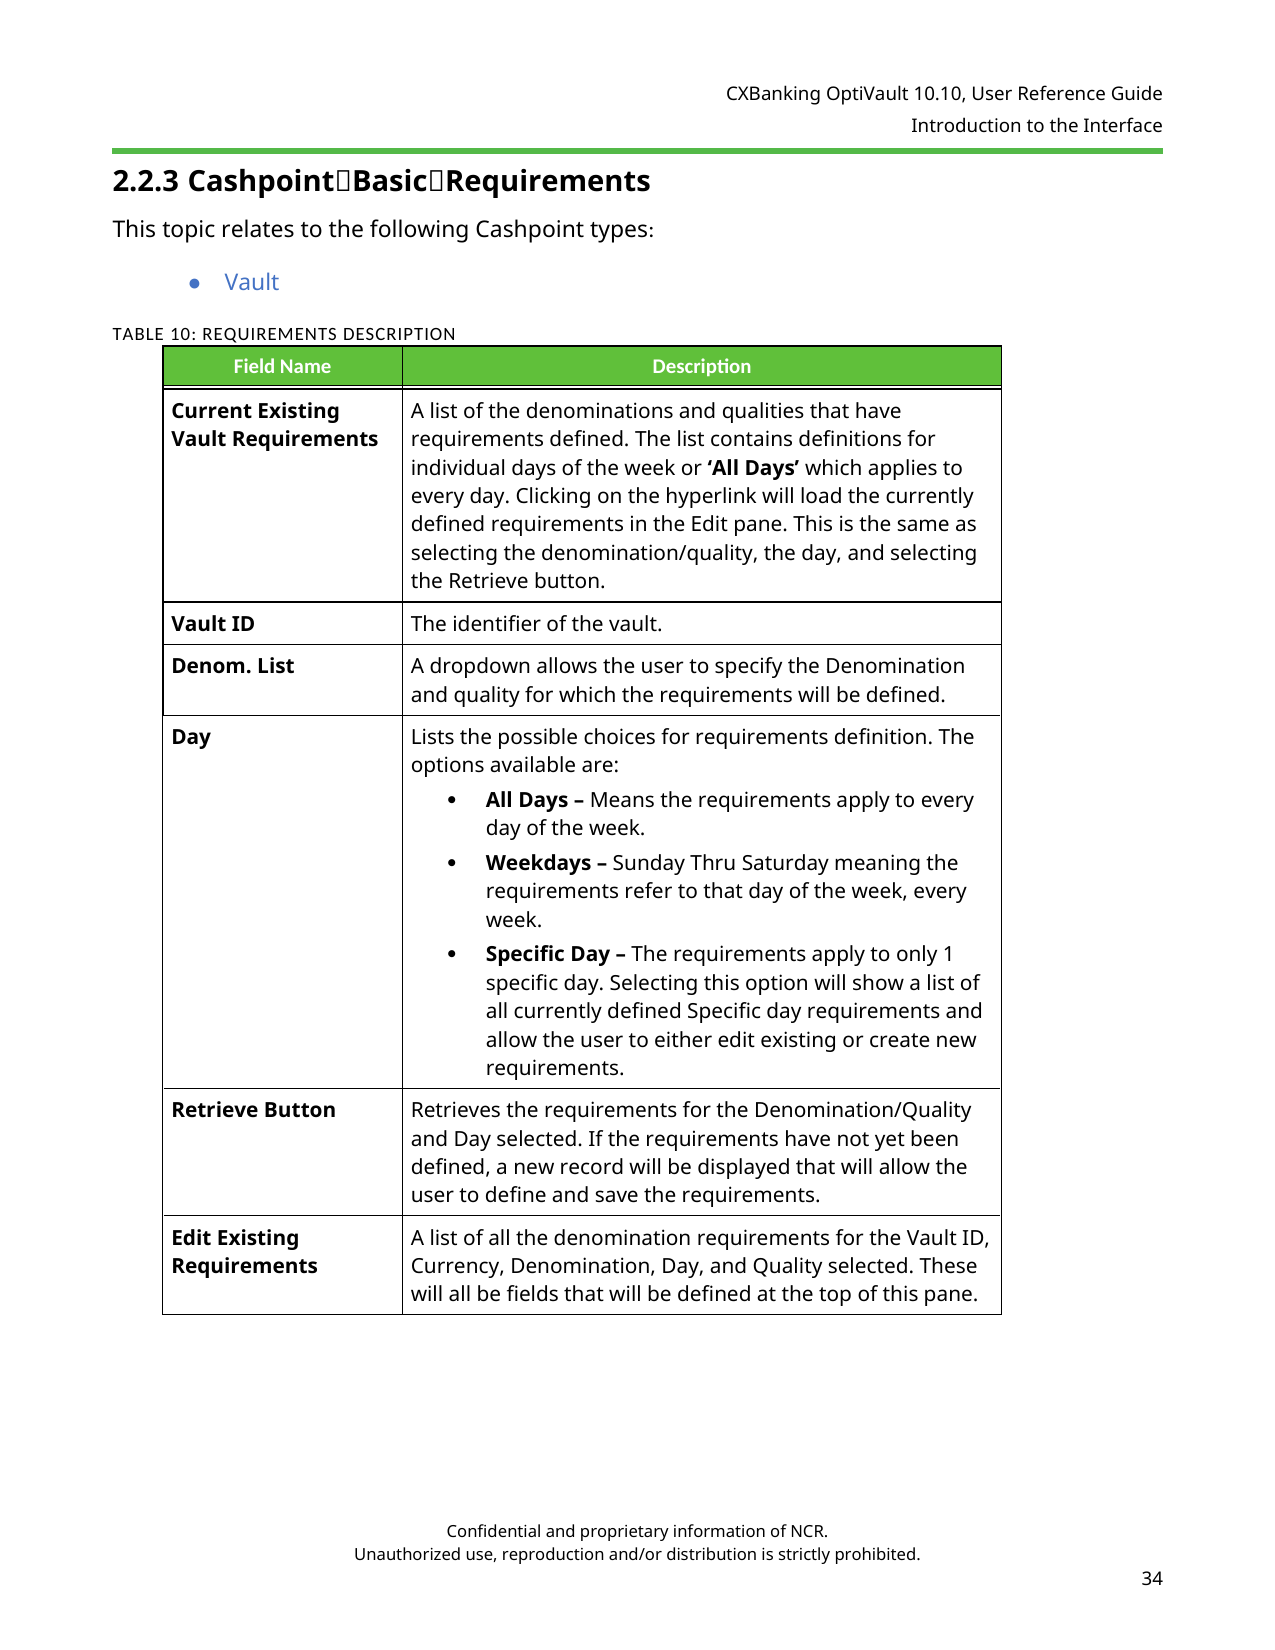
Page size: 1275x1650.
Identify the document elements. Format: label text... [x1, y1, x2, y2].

table_cell Day [163, 716, 402, 1088]
table_cell The identifier of the vault. [403, 603, 1001, 643]
table_cell A dropdown allows the user to specify the Denomination and quality for which the requirements will be defined. [403, 645, 1001, 714]
table_cell Retrieves the requirements for the Denomination/Quality and Day selected. If the requirements have not yet been defined, a new record will be displayed that will allow the user to define and save the requirements. [403, 1088, 1001, 1215]
table_cell A list of the denominations and qualities that have requirements defined. The list contains definitions for individual days of the week or ‘All Days’ which applies to every day. Clicking on the hyperlink will load the currently defined requirements in the Edit pane. This is the same as selecting the denomination/quality, the day, and selecting the Retrieve button. [403, 390, 1001, 601]
list Vault [187, 266, 1163, 297]
text Table 10: Requirements Description [112, 322, 1163, 345]
table_cell Edit Existing Requirements [163, 1216, 402, 1314]
table_cell Retrieve Button [163, 1089, 402, 1215]
subtitle CashpointBasicRequirements [112, 160, 1163, 200]
text This topic relates to the following Cashpoint types: [112, 212, 1163, 244]
table_header Field Name [164, 347, 402, 385]
table_cell Denom. List [164, 645, 402, 714]
table_header Description [403, 347, 1001, 385]
table_cell A list of all the denomination requirements for the Vault ID, Currency, Denomination, Day, and Quality selected. These will all be fields that will be defined at the top of this pane. [403, 1215, 1001, 1314]
table_cell Current Existing Vault Requirements [164, 390, 402, 601]
table_cell Lists the possible choices for requirements definition. The options available are: All Days – Means the requirements apply to every day of the week. Weekdays – Sunday Thru Saturday meaning the requirements refer to that day of the week, every week. Specific Day – The requirements apply to only 1 specific day. Selecting this option will show a list of all currently defined Specific day requirements and allow the user to either edit existing or create new requirements. [403, 715, 1001, 1088]
table_cell Vault ID [164, 603, 402, 643]
